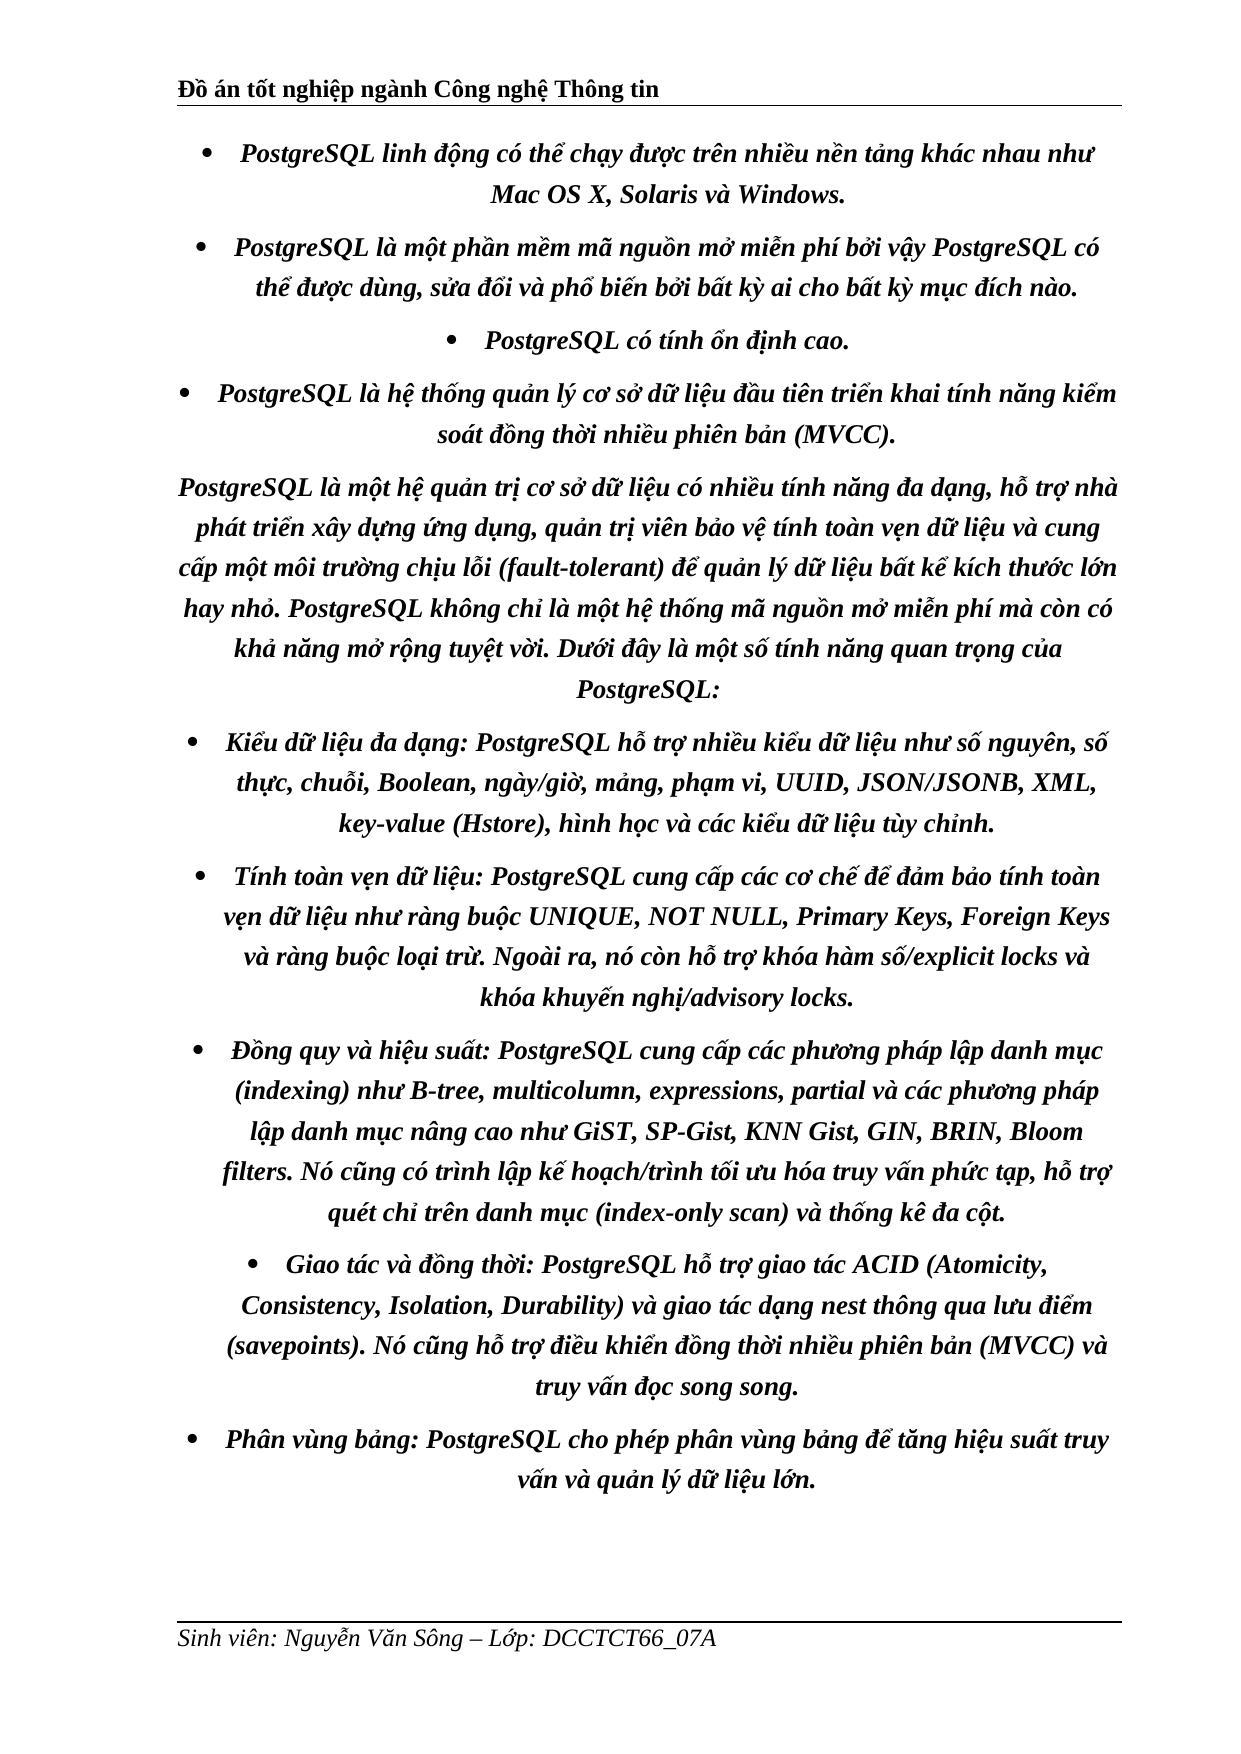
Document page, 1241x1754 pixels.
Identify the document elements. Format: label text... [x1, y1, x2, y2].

list Kiểu dữ liệu đa dạng: PostgreSQL hỗ trợ nhiều kiểu dữ liệu như số nguyên, số thực, chuỗi, Boolean, ngày/giờ, mảng, phạm vi, UUID, JSON/JSONB, XML, key-value (Hstore), hình học và các kiểu dữ liệu tùy chỉnh. [177, 726, 1122, 838]
list PostgreSQL linh động có thể chạy được trên nhiều nền tảng khác nhau như Mac OS X, Solaris và Windows. [177, 137, 1122, 209]
list Phân vùng bảng: PostgreSQL cho phép phân vùng bảng để tăng hiệu suất truy vấn và quản lý dữ liệu lớn. [177, 1423, 1122, 1494]
text PostgreSQL là một hệ quản trị cơ sở dữ liệu có nhiều tính năng đa dạng, hỗ trợ nhà phát triển xây dựng ứng dụng, quản trị viên bảo vệ tính toàn vẹn dữ liệu và cung cấp một môi trường chịu lỗi (fault-tolerant) để quản lý dữ liệu bất kể kích thước lớn hay nhỏ. PostgreSQL không chỉ là một hệ thống mã nguồn mở miễn phí mà còn có khả năng mở rộng tuyệt vời. Dưới đây là một số tính năng quan trọng của PostgreSQL: [177, 471, 1122, 704]
list PostgreSQL là hệ thống quản lý cơ sở dữ liệu đầu tiên triển khai tính năng kiểm soát đồng thời nhiều phiên bản (MVCC). [177, 377, 1122, 449]
list PostgreSQL có tính ổn định cao. [177, 324, 1122, 355]
list Giao tác và đồng thời: PostgreSQL hỗ trợ giao tác ACID (Atomicity, Consistency, Isolation, Durability) và giao tác dạng nest thông qua lưu điểm (savepoints). Nó cũng hỗ trợ điều khiển đồng thời nhiều phiên bản (MVCC) và truy vấn đọc song song. [177, 1248, 1122, 1401]
list PostgreSQL là một phần mềm mã nguồn mở miễn phí bởi vậy PostgreSQL có thể được dùng, sửa đổi và phổ biến bởi bất kỳ ai cho bất kỳ mục đích nào. [177, 231, 1122, 302]
list Đồng quy và hiệu suất: PostgreSQL cung cấp các phương pháp lập danh mục (indexing) như B-tree, multicolumn, expressions, partial và các phương pháp lập danh mục nâng cao như GiST, SP-Gist, KNN Gist, GIN, BRIN, Bloom filters. Nó cũng có trình lập kế hoạch/trình tối ưu hóa truy vấn phức tạp, hỗ trợ quét chỉ trên danh mục (index-only scan) và thống kê đa cột. [177, 1034, 1122, 1227]
list Tính toàn vẹn dữ liệu: PostgreSQL cung cấp các cơ chế để đảm bảo tính toàn vẹn dữ liệu như ràng buộc UNIQUE, NOT NULL, Primary Keys, Foreign Keys và ràng buộc loại trừ. Ngoài ra, nó còn hỗ trợ khóa hàm số/explicit locks và khóa khuyến nghị/advisory locks. [177, 859, 1122, 1012]
